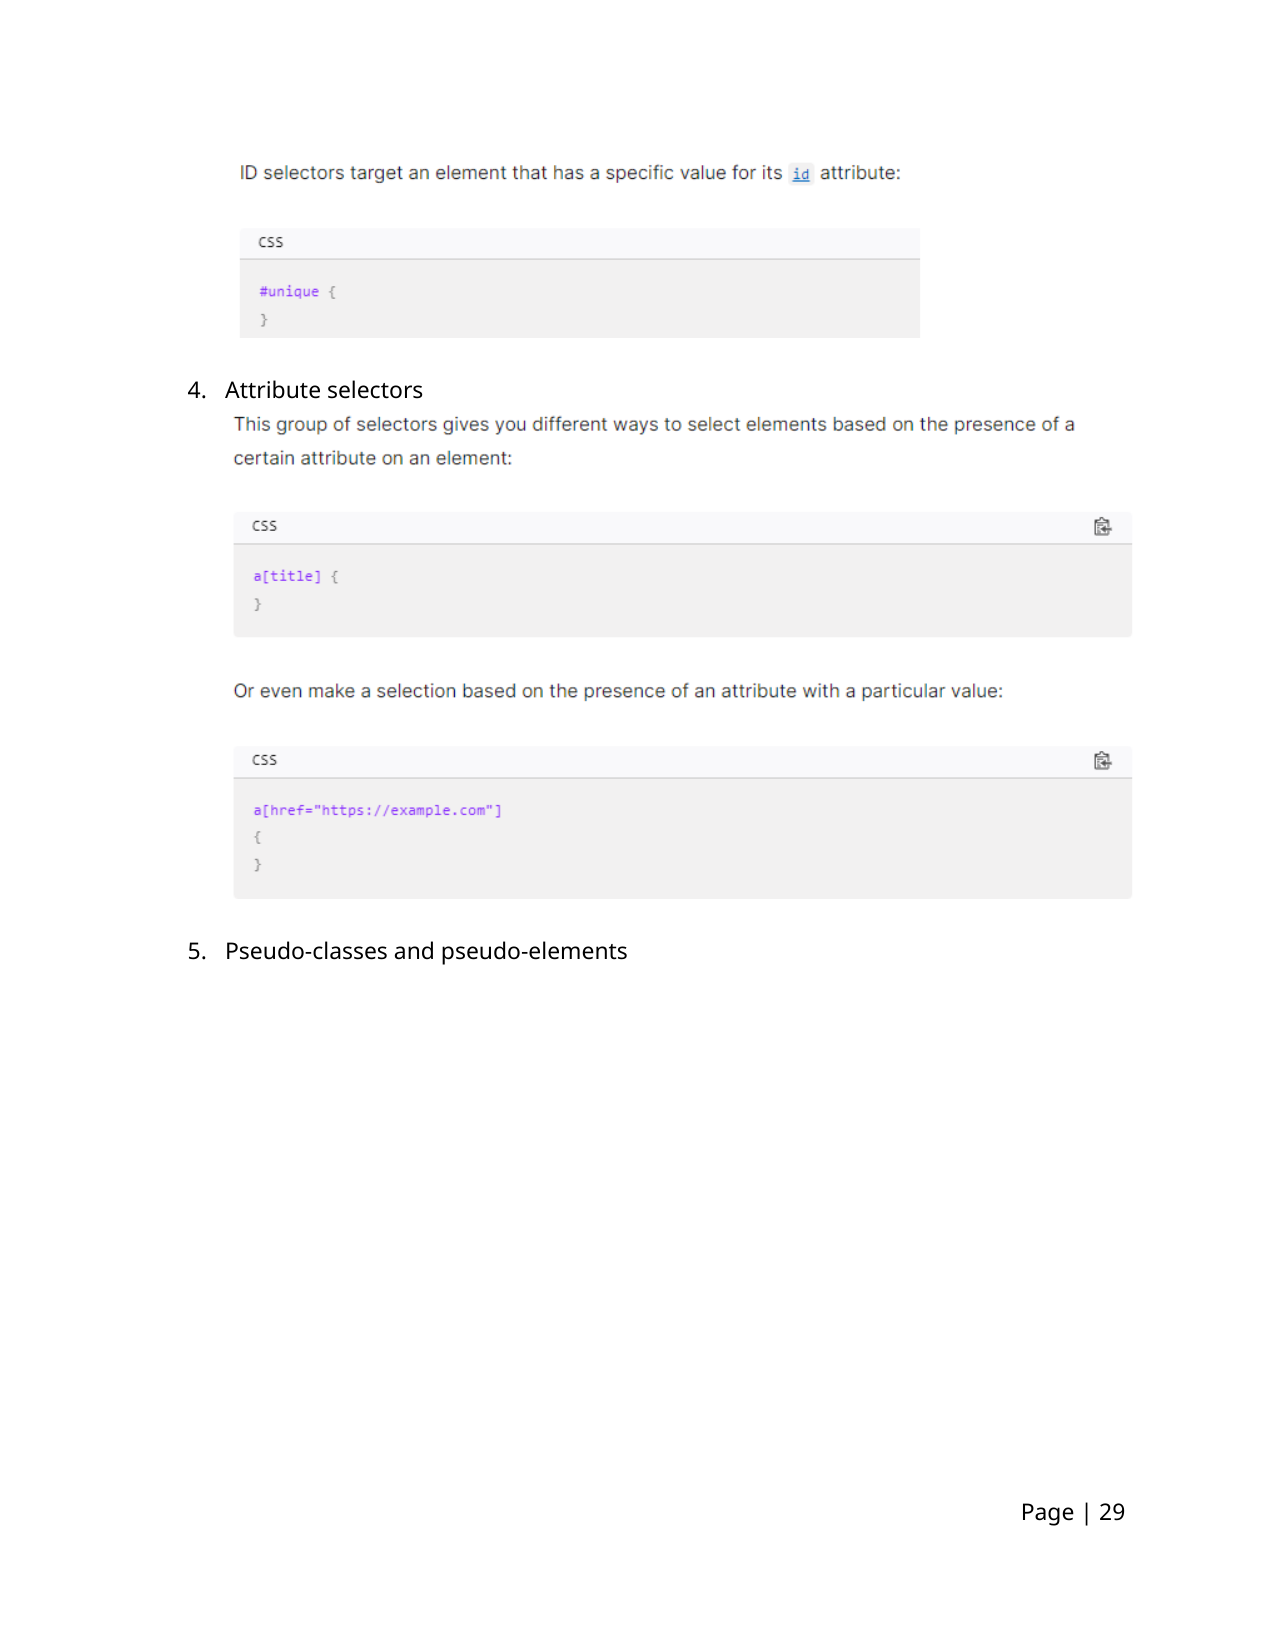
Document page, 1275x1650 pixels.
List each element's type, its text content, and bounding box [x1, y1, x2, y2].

picture [225, 407, 1150, 899]
list Pseudo-classes and pseudo-elements [187, 935, 1125, 966]
picture [225, 150, 921, 338]
list Attribute selectors [187, 374, 1125, 405]
